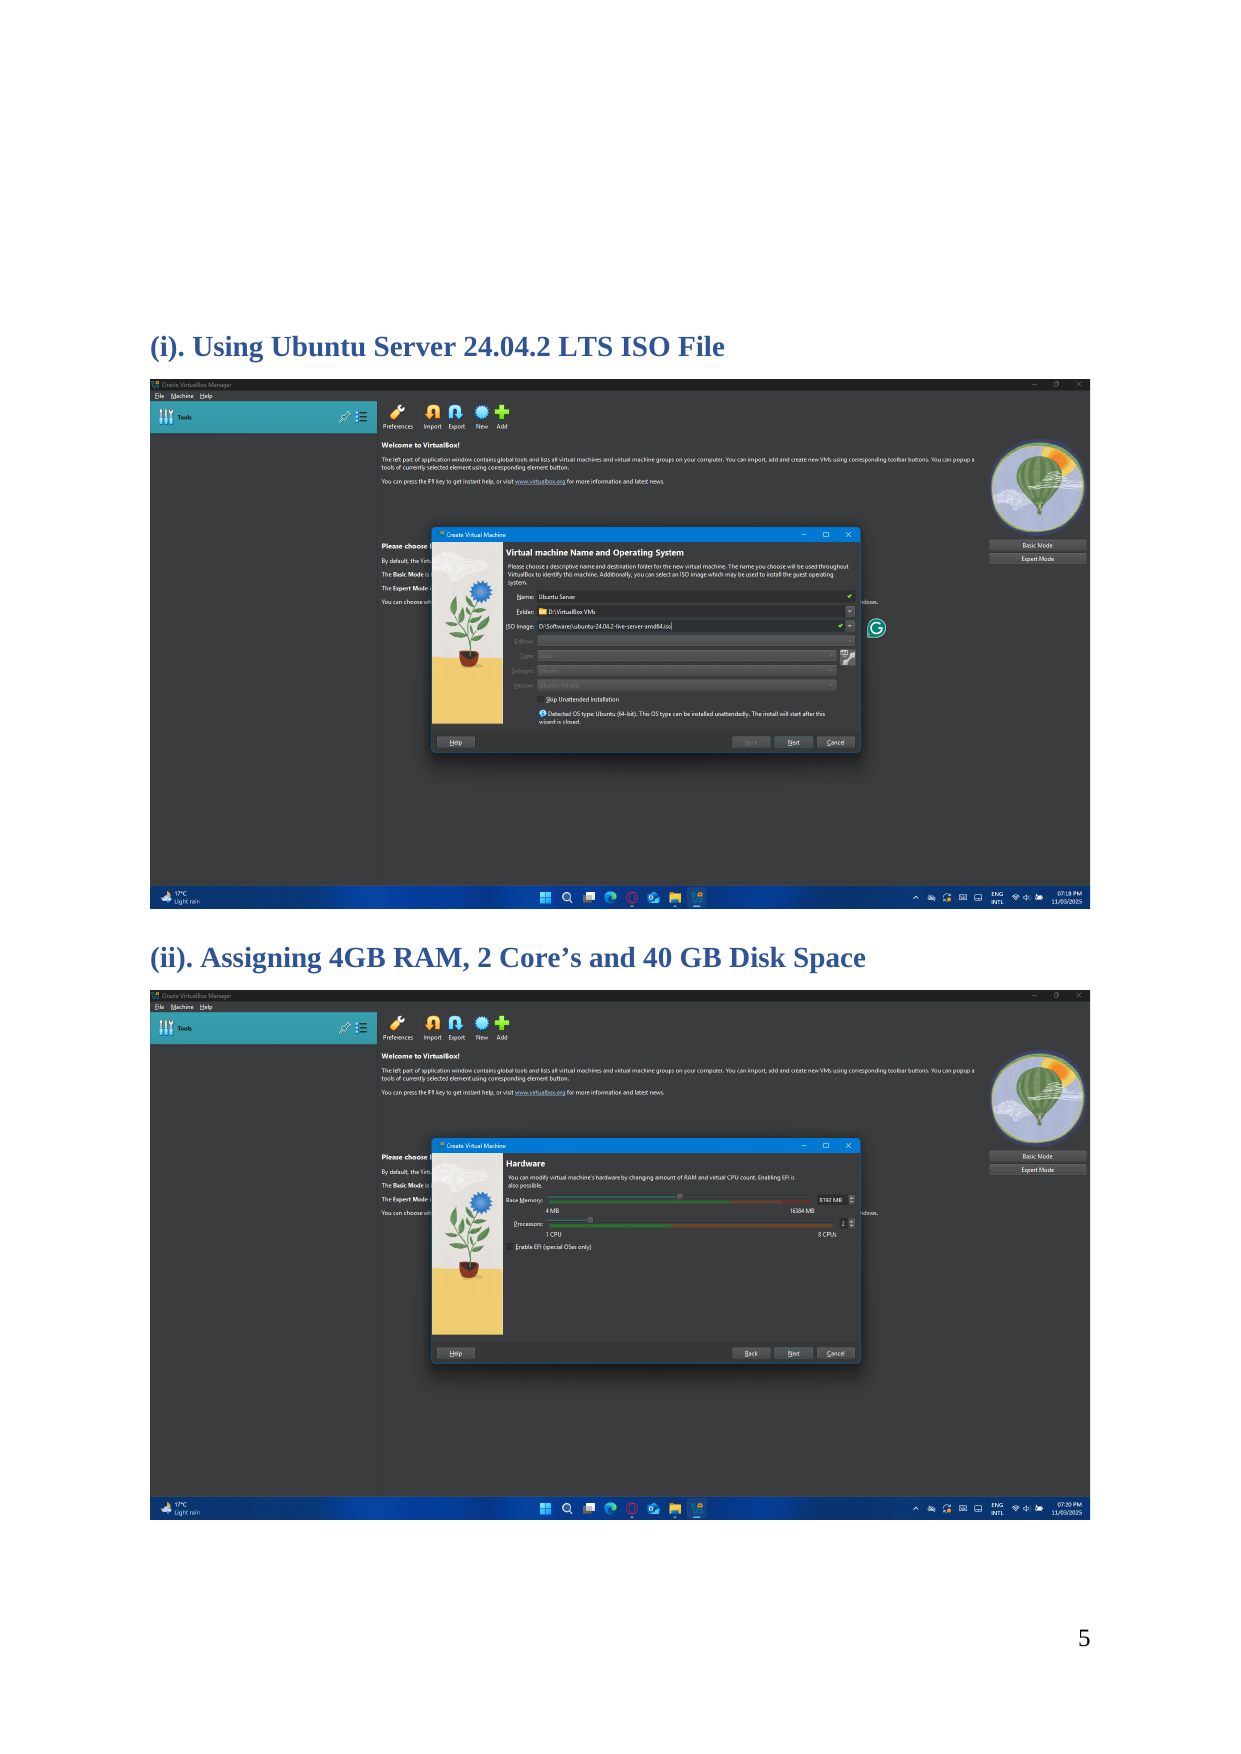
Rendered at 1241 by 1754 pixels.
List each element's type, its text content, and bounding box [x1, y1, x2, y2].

picture [150, 990, 1091, 1520]
subtitle (i). Using Ubuntu Server 24.04.2 LTS ISO File [150, 329, 1090, 363]
subtitle (ii). Assigning 4GB RAM, 2 Core’s and 40 GB Disk Space [150, 940, 1090, 973]
picture [150, 379, 1091, 909]
